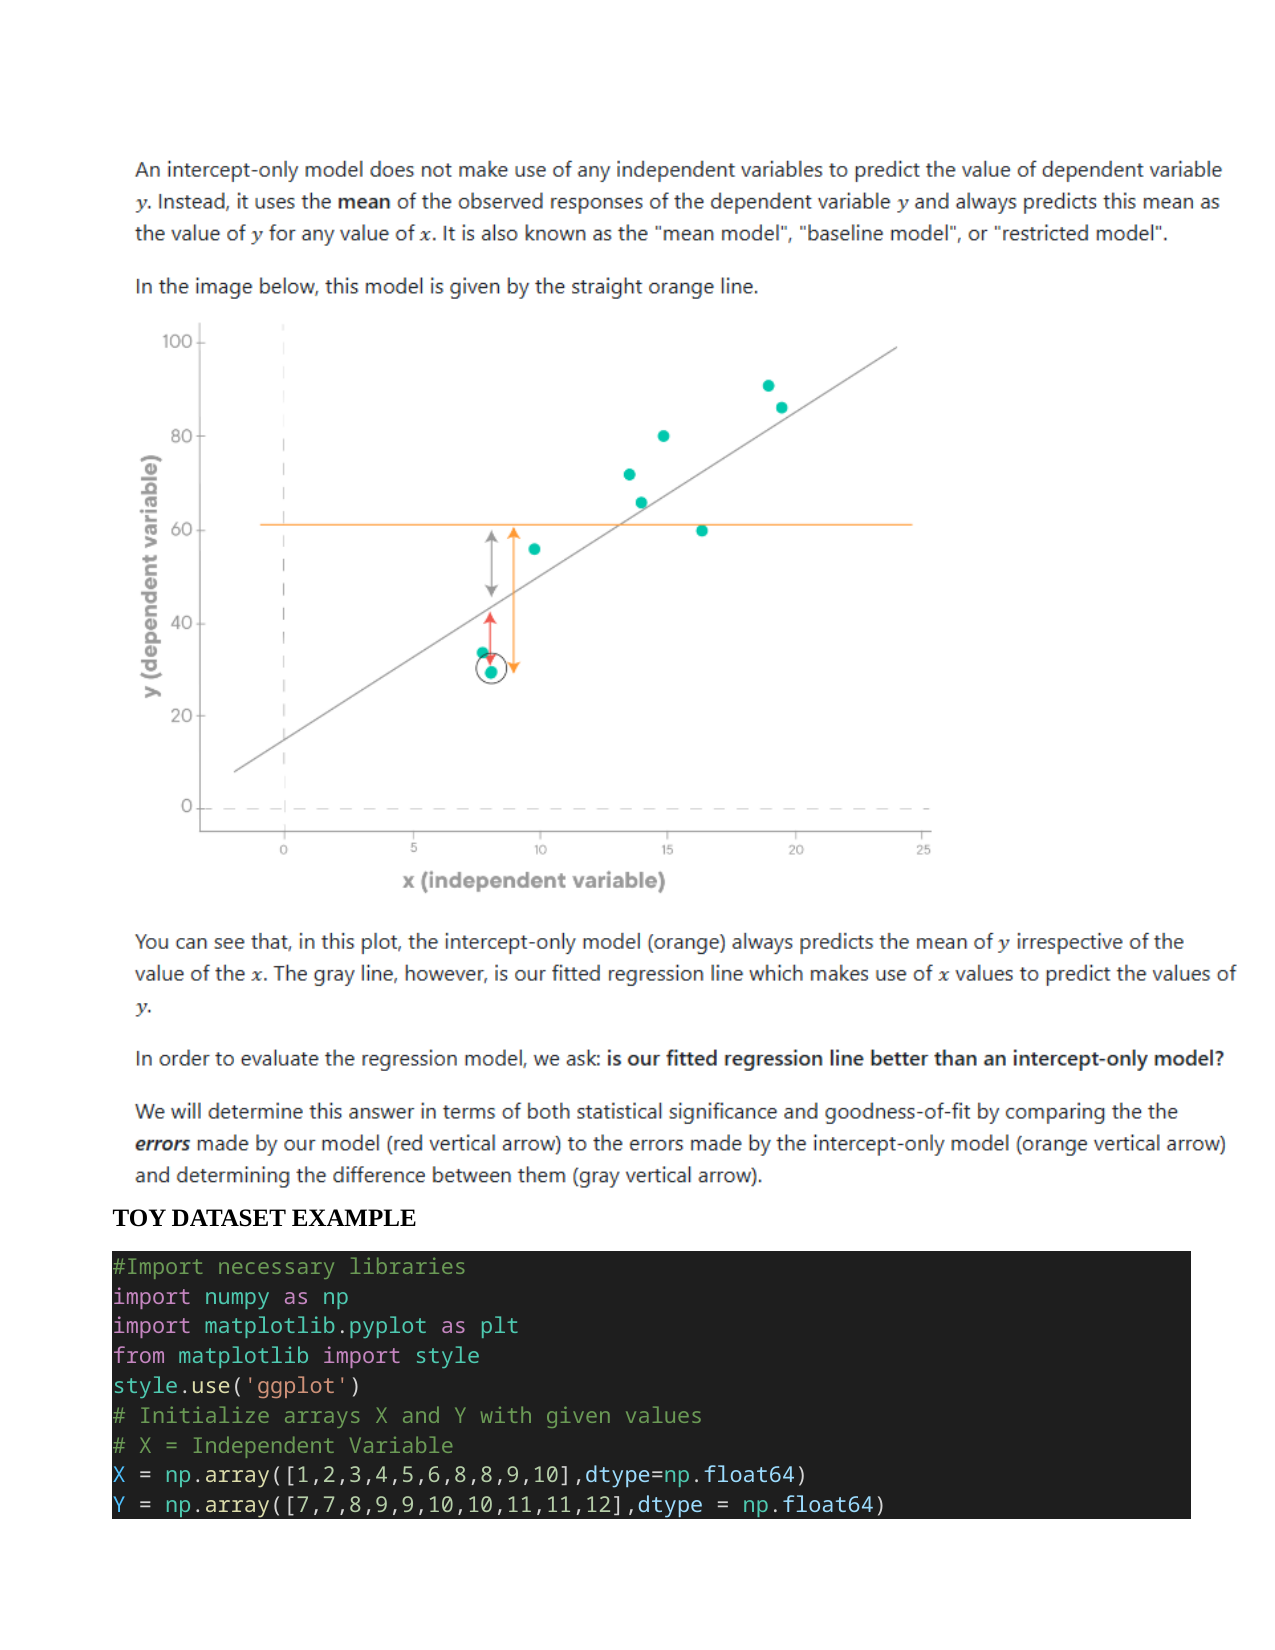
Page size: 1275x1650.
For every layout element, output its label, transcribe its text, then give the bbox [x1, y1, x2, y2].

text import numpy as np [112, 1281, 1191, 1311]
text # X = Independent Variable [112, 1430, 1191, 1459]
text style.use('ggplot') [112, 1370, 1191, 1400]
text # Initialize arrays X and Y with given values [112, 1400, 1191, 1430]
text from matplotlib import style [112, 1340, 1191, 1370]
text import matplotlib.pyplot as plt [112, 1311, 1191, 1340]
picture [112, 150, 1266, 1201]
text Y = np.array([7,7,8,9,9,10,10,11,11,12],dtype = np.float64) [112, 1489, 1191, 1519]
list TOY DATASET EXAMPLE [112, 1203, 1191, 1232]
text #Import necessary libraries [112, 1251, 1191, 1281]
text X = np.array([1,2,3,4,5,6,8,8,9,10],dtype=np.float64) [112, 1459, 1191, 1489]
